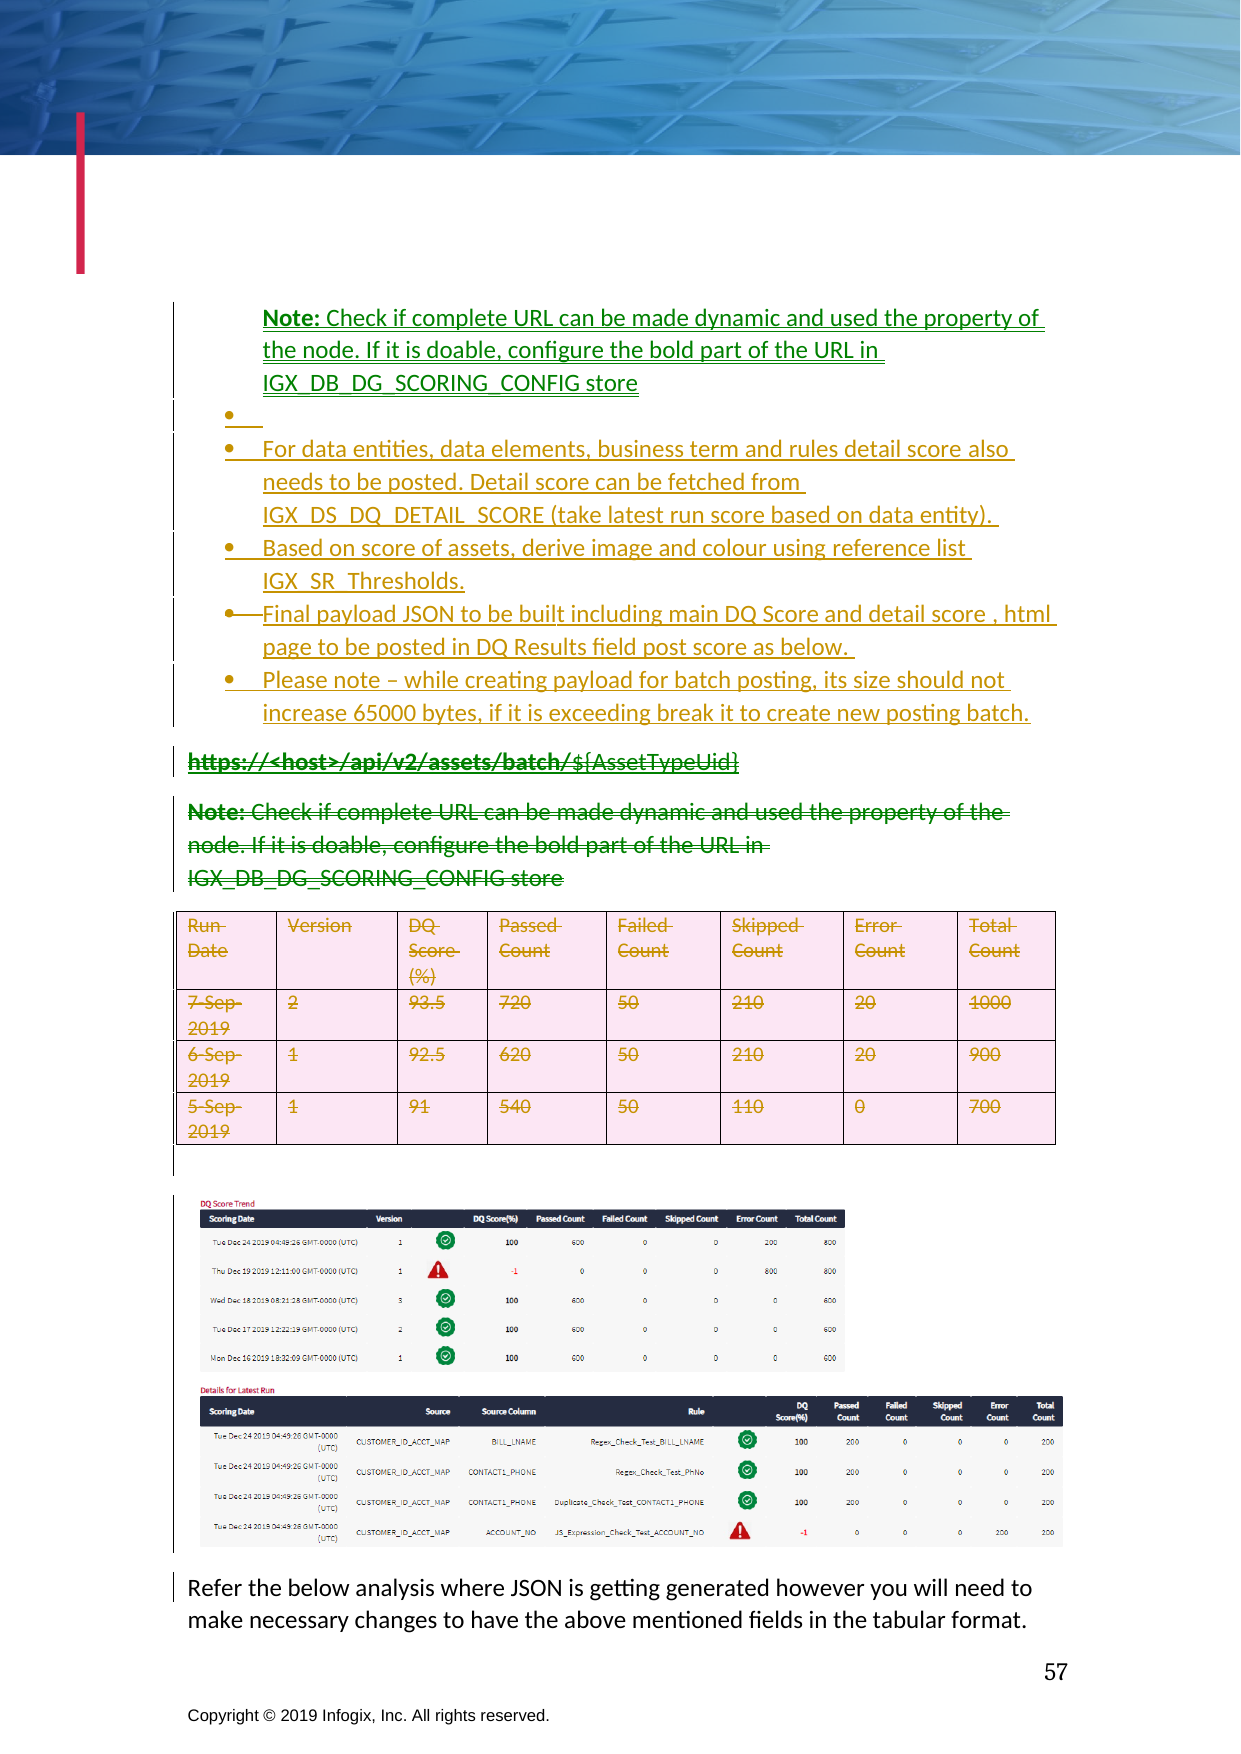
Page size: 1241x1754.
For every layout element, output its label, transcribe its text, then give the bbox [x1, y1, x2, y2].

picture [0, 0, 1241, 302]
text Refer the below analysis where JSON is getting generated however you will need to make necessary changes to have the above mentioned fields in the tabular format. [187, 1572, 1068, 1635]
picture [187, 1194, 1068, 1553]
